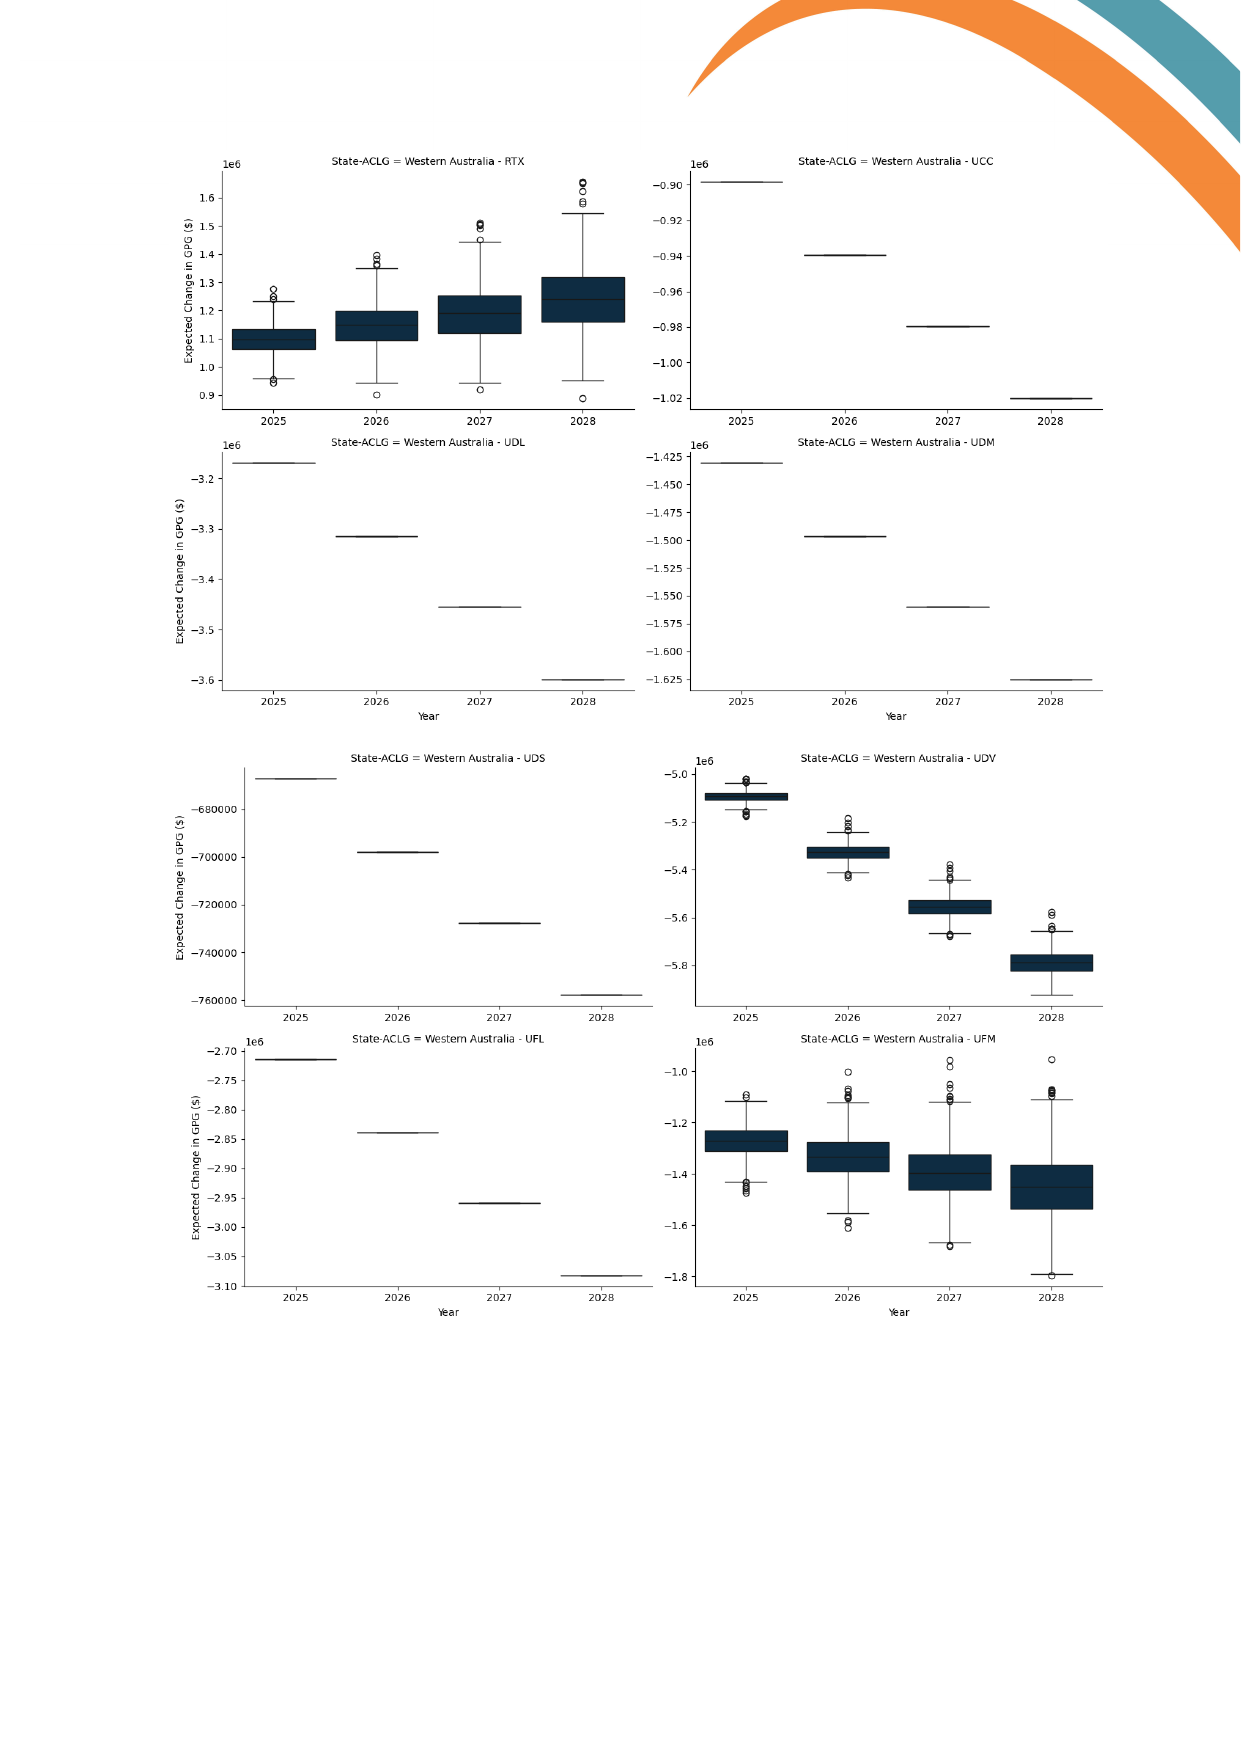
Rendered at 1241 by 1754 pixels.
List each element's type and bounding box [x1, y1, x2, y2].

picture [19, 0, 1241, 729]
picture [168, 746, 1109, 1325]
